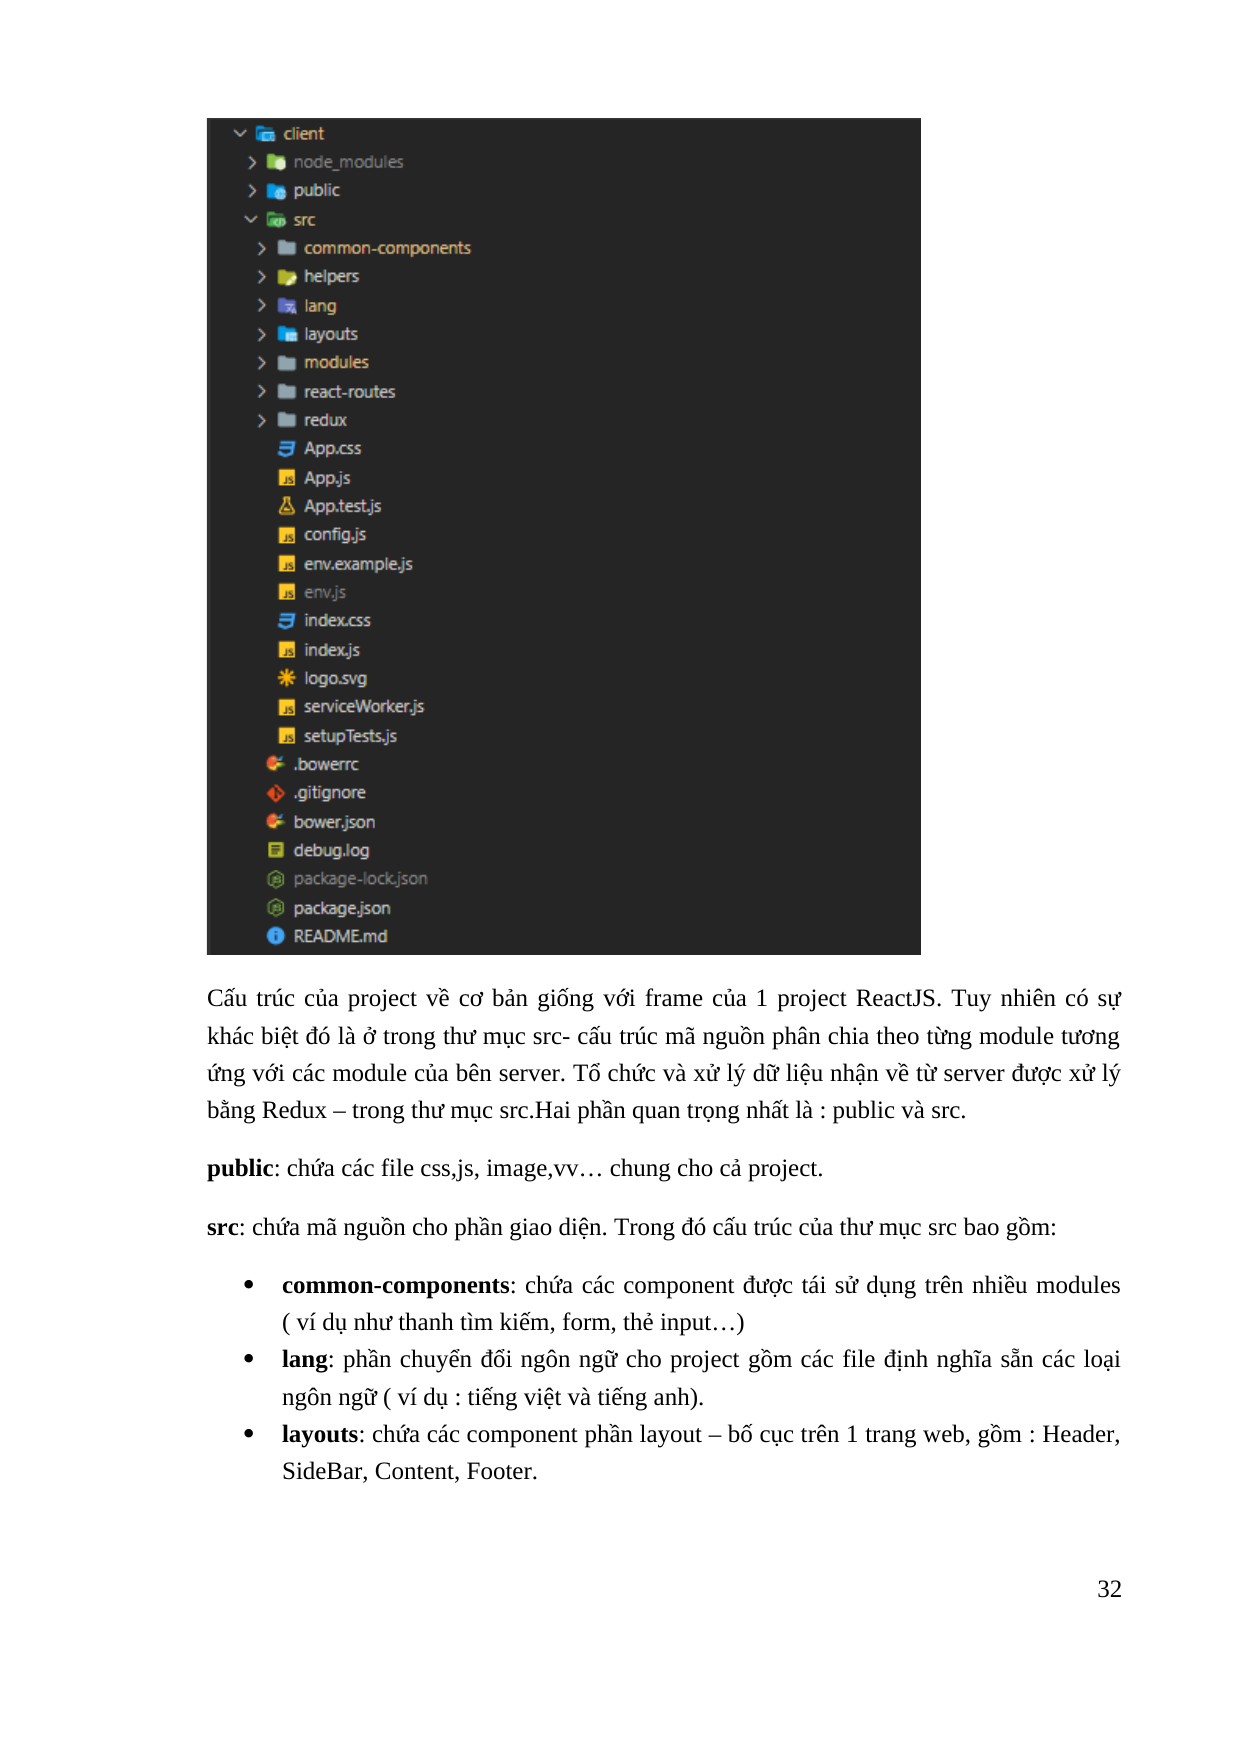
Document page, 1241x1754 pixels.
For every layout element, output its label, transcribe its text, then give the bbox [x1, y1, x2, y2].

text public: chứa các file css,js, image,vv… chung cho cả project. [207, 1153, 1122, 1182]
picture [206, 118, 921, 955]
text src: chứa mã nguồn cho phần giao diện. Trong đó cấu trúc của thư mục src bao gồm: [207, 1212, 1122, 1240]
list common-components: chứa các component được tái sử dụng trên nhiều modules ( ví dụ như thanh tìm kiếm, form, thẻ input…) [244, 1270, 1122, 1336]
text Cấu trúc của project về cơ bản giống với frame của 1 project ReactJS. Tuy nhiên có sự khác biệt đó là ở trong thư mục src- cấu trúc mã nguồn phân chia theo từng module tương ứng với các module của bên server. Tổ chức và xử lý dữ liệu nhận về từ server được xử lý bằng Redux – trong thư mục src.Hai phần quan trọng nhất là : public và src. [207, 983, 1122, 1124]
list lang: phần chuyển đổi ngôn ngữ cho project gồm các file định nghĩa sẵn các loại ngôn ngữ ( ví dụ : tiếng việt và tiếng anh). [244, 1344, 1122, 1410]
list layouts: chứa các component phần layout – bố cục trên 1 trang web, gồm : Header, SideBar, Content, Footer. [244, 1419, 1122, 1485]
